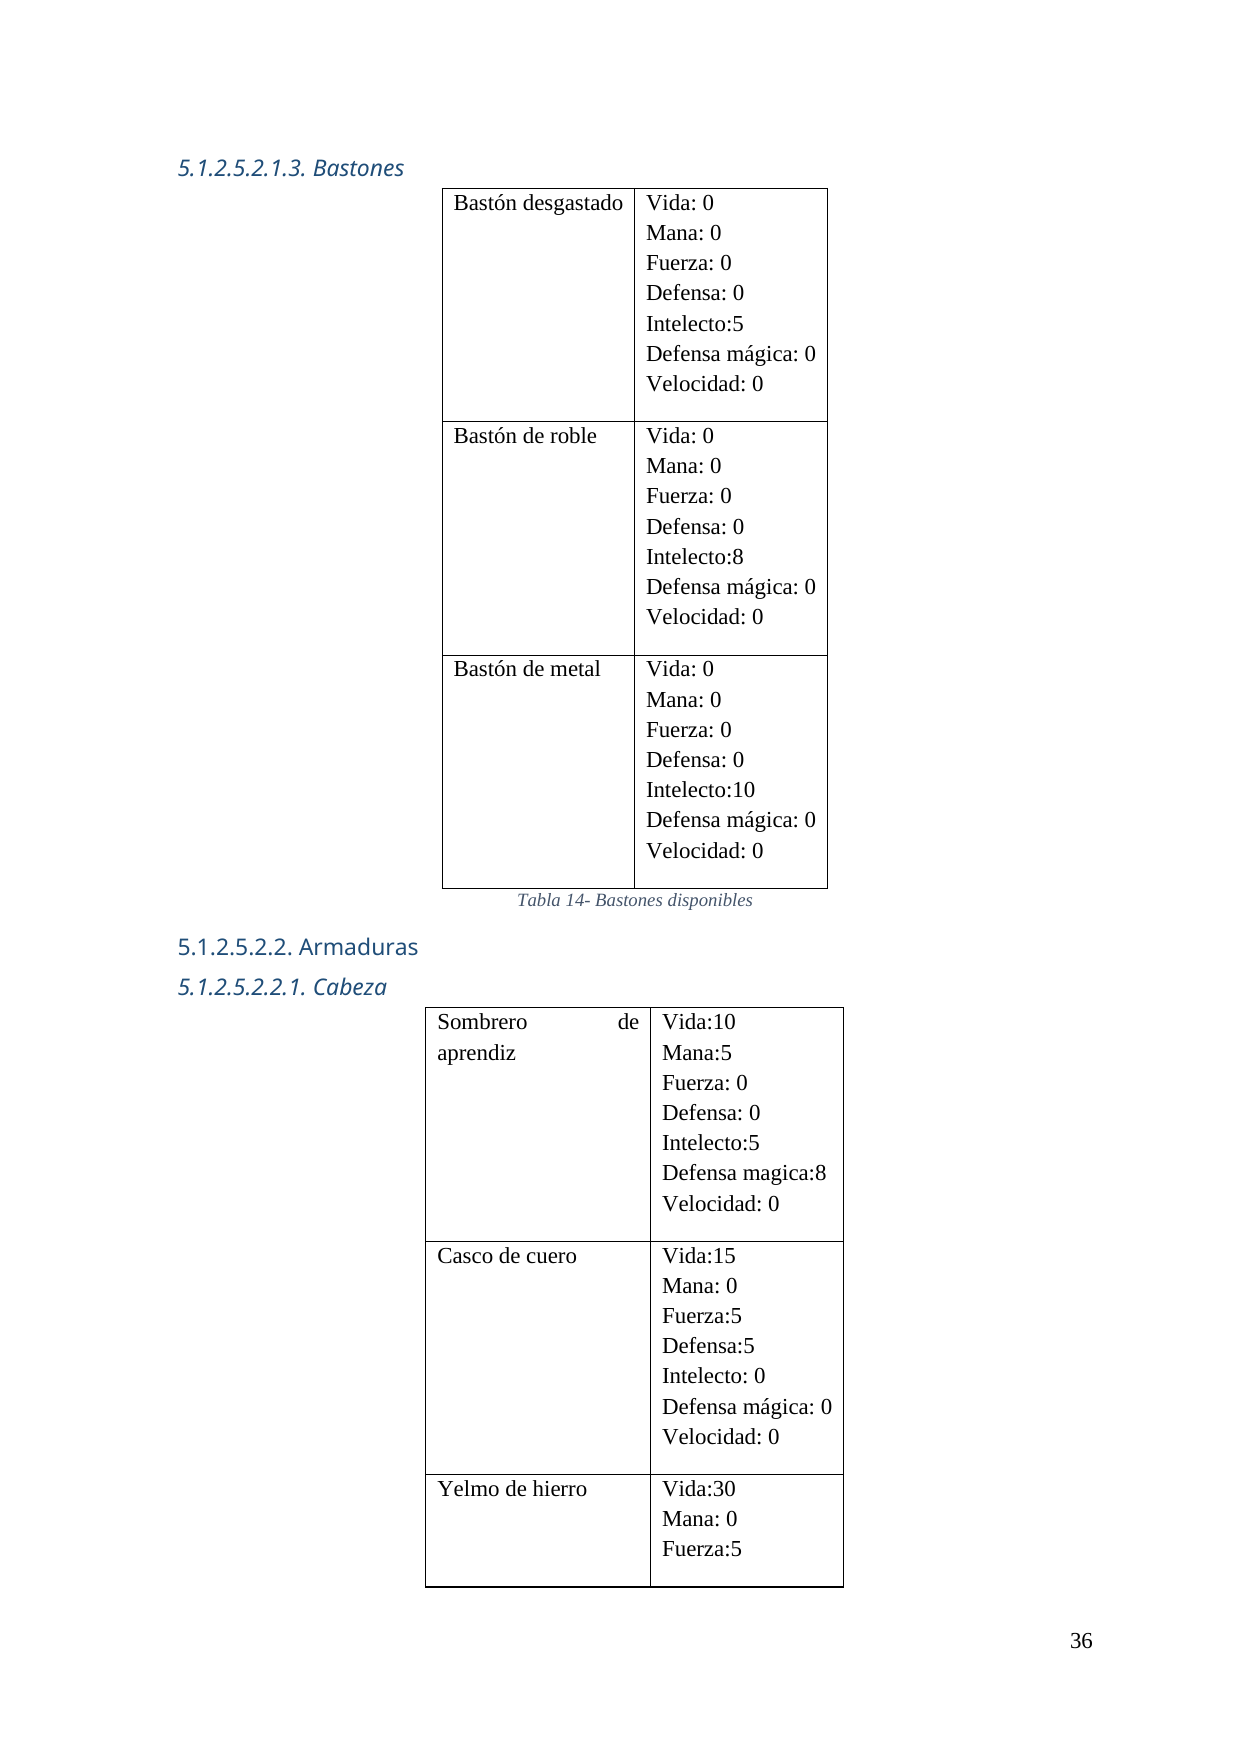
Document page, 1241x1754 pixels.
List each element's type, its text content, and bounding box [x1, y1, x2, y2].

table_cell Casco de cuero [426, 1242, 650, 1474]
table_header Bastón desgastado [443, 189, 634, 421]
subtitle 5.1.2.5.2.2.1. Cabeza [177, 971, 1092, 1003]
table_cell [651, 1475, 843, 1586]
text Tabla 14- Bastones disponibles [177, 889, 1092, 910]
subtitle 5.1.2.5.2.2. Armaduras [177, 931, 1092, 962]
table_cell Vida: 0 Mana: 0 Fuerza: 0 Defensa: 0 Intelecto:8 Defensa mágica: 0 Velocidad: 0 [635, 422, 827, 654]
table_header Vida: 0 Mana: 0 Fuerza: 0 Defensa: 0 Intelecto:5 Defensa mágica: 0 Velocidad: 0 [635, 189, 827, 421]
table_header Sombrero de aprendiz [426, 1008, 650, 1241]
table_cell Yelmo de hierro [426, 1475, 650, 1586]
table_cell Vida: 0 Mana: 0 Fuerza: 0 Defensa: 0 Intelecto:10 Defensa mágica: 0 Velocidad: 0 [635, 656, 827, 888]
table_cell Bastón de roble [443, 422, 634, 654]
subtitle 5.1.2.5.2.1.3. Bastones [177, 152, 1092, 183]
table_cell Bastón de metal [443, 656, 634, 888]
table_header Vida:10 Mana:5 Fuerza: 0 Defensa: 0 Intelecto:5 Defensa magica:8 Velocidad: 0 [651, 1008, 843, 1241]
table_cell Vida:15 Mana: 0 Fuerza:5 Defensa:5 Intelecto: 0 Defensa mágica: 0 Velocidad: 0 [651, 1242, 843, 1474]
